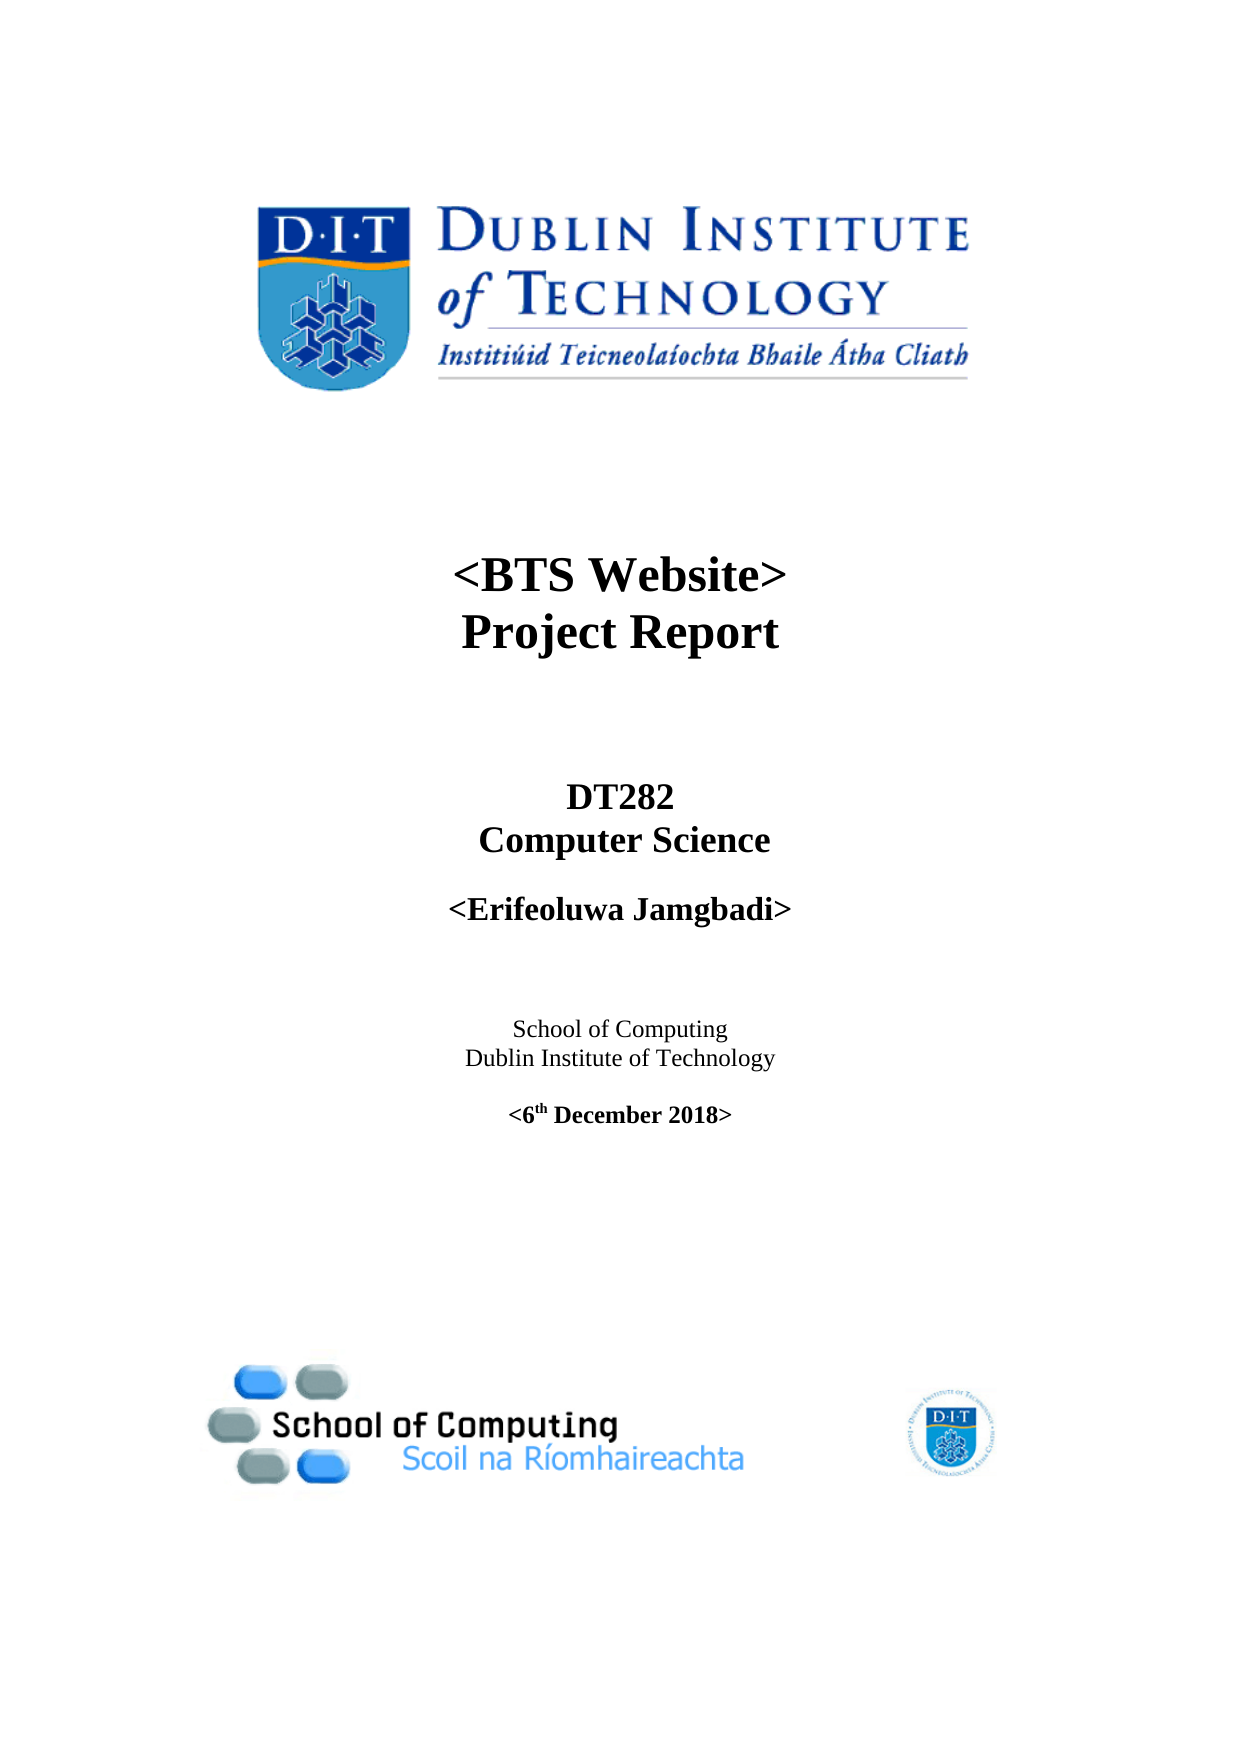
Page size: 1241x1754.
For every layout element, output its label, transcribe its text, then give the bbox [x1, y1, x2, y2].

subtitle DT282 [187, 774, 1053, 817]
subtitle Project Report [187, 602, 1053, 659]
text <Erifeoluwa Jamgbadi> [187, 889, 1053, 928]
text <6th December 2018> [187, 1100, 1053, 1129]
picture [187, 1349, 1053, 1515]
subtitle Computer Science [187, 817, 1053, 861]
text School of Computing [187, 1014, 1053, 1043]
picture [187, 197, 1053, 401]
text Dublin Institute of Technology [187, 1043, 1053, 1071]
subtitle <BTS Website> [187, 544, 1053, 602]
